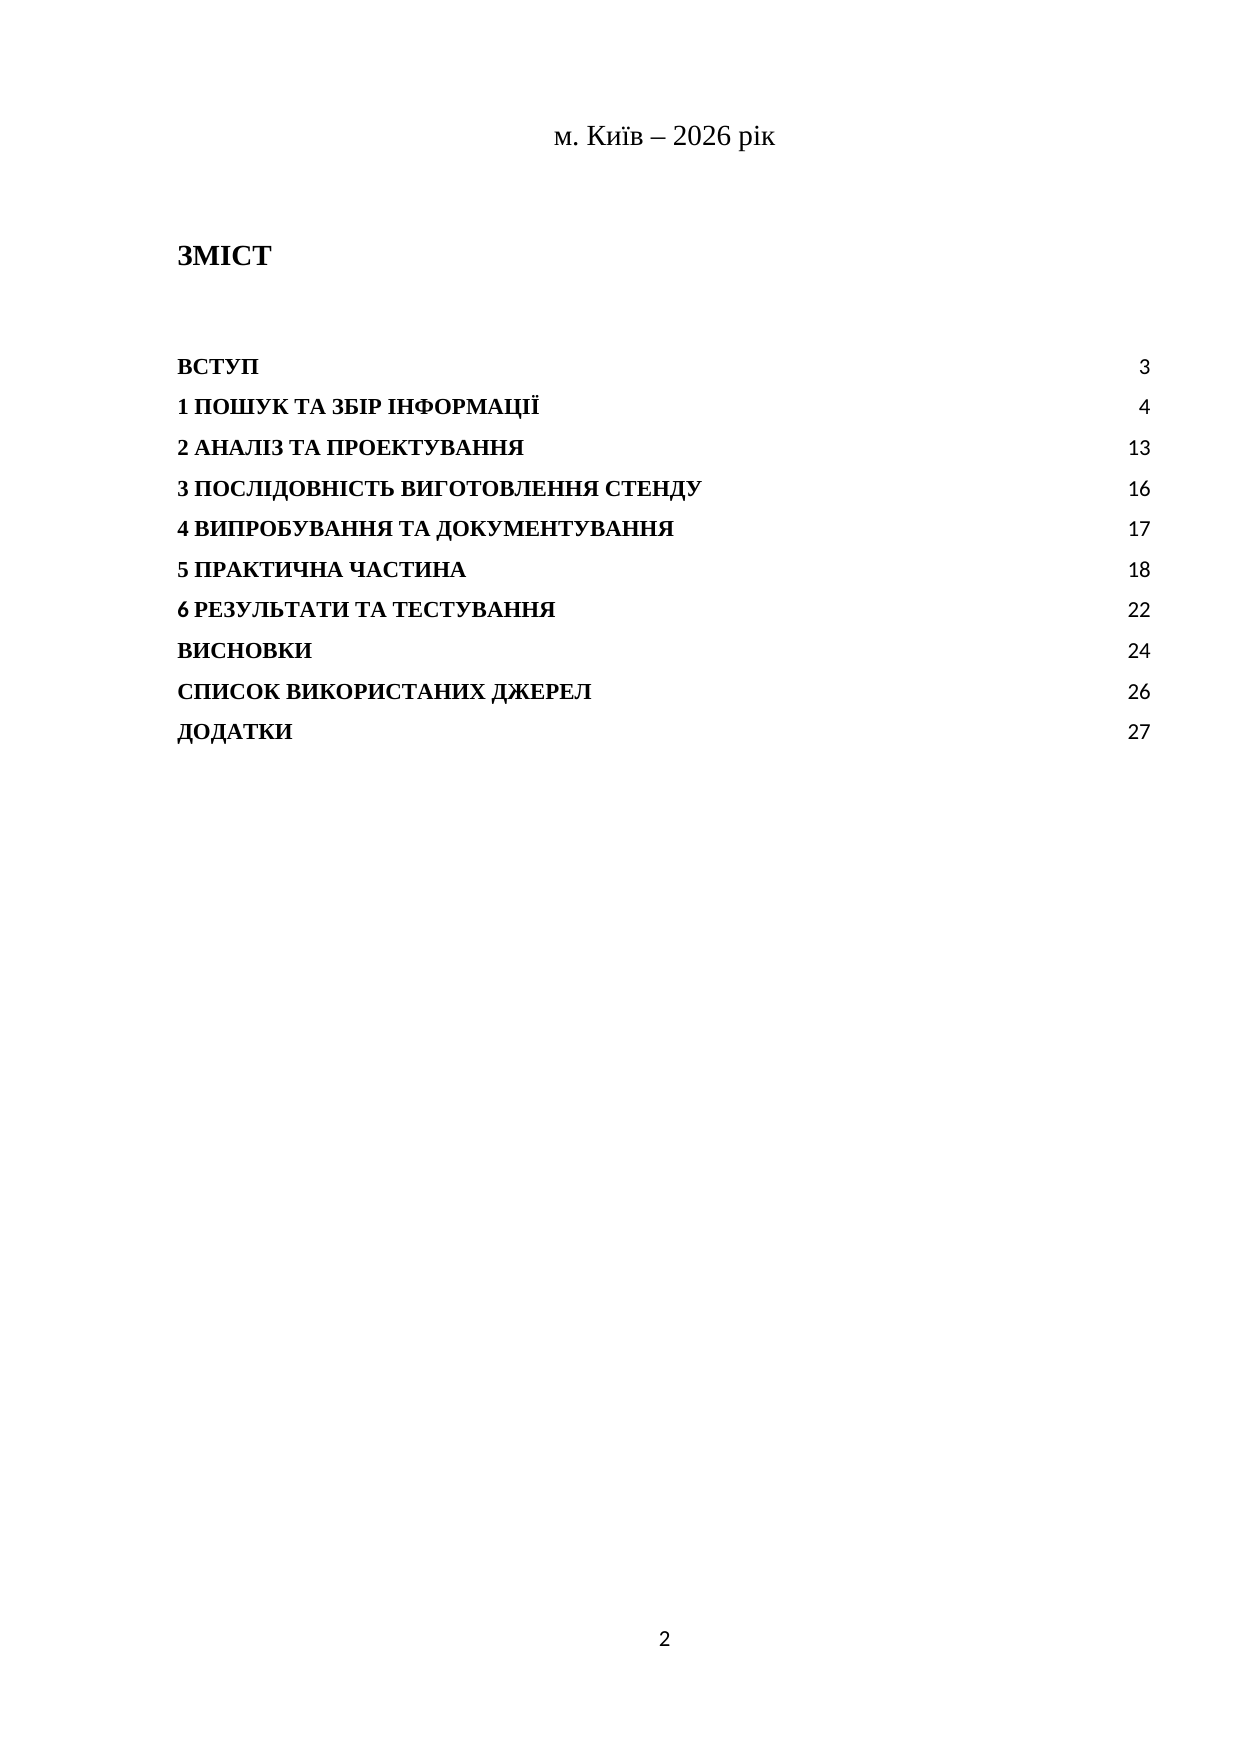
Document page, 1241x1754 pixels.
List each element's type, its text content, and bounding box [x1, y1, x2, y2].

text м. Київ – 2026 рік [177, 118, 1152, 152]
text ЗМІСТ [177, 238, 1152, 271]
